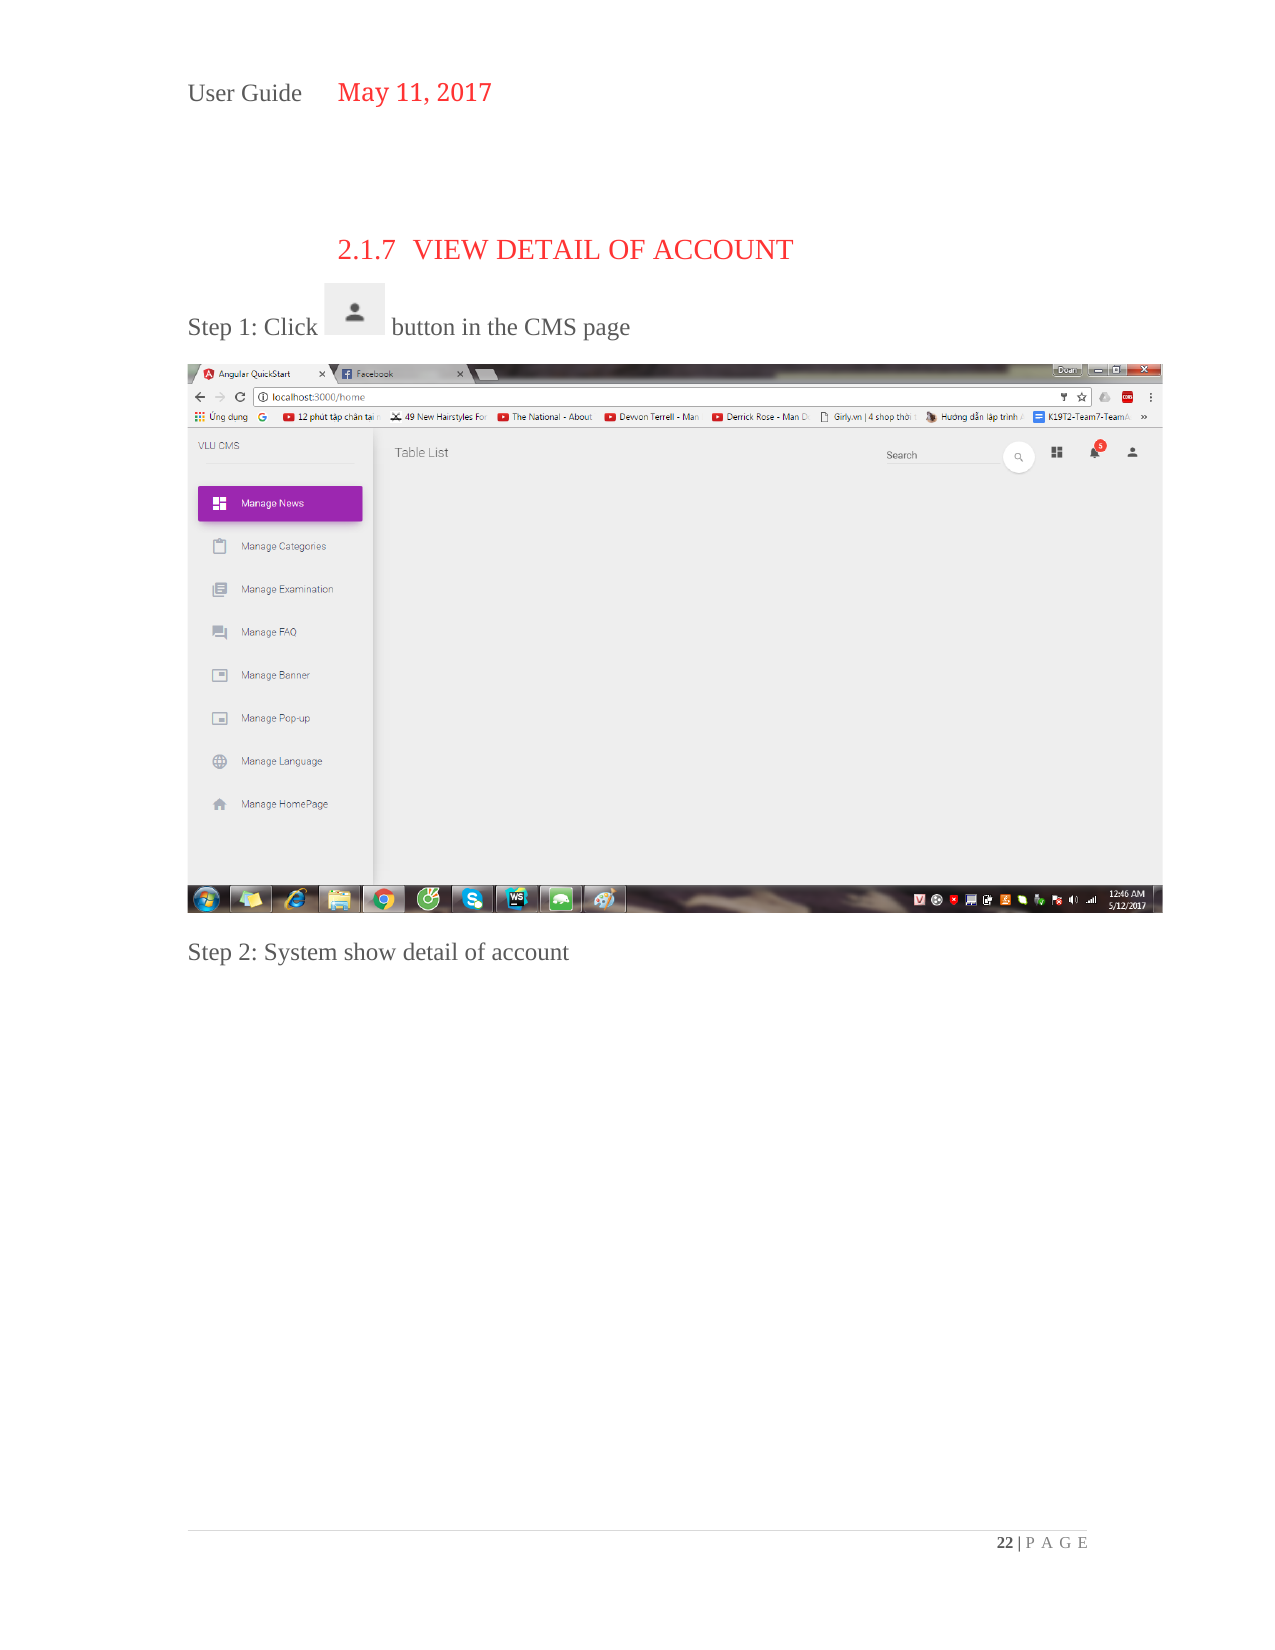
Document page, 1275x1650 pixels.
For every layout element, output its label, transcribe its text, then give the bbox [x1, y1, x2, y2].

text Step 2: System show detail of account [187, 937, 1087, 966]
picture [324, 283, 385, 335]
picture [187, 364, 1163, 913]
text Step 1: Click button in the CMS page [187, 283, 1087, 340]
subtitle View Detail of Account [337, 232, 1087, 266]
